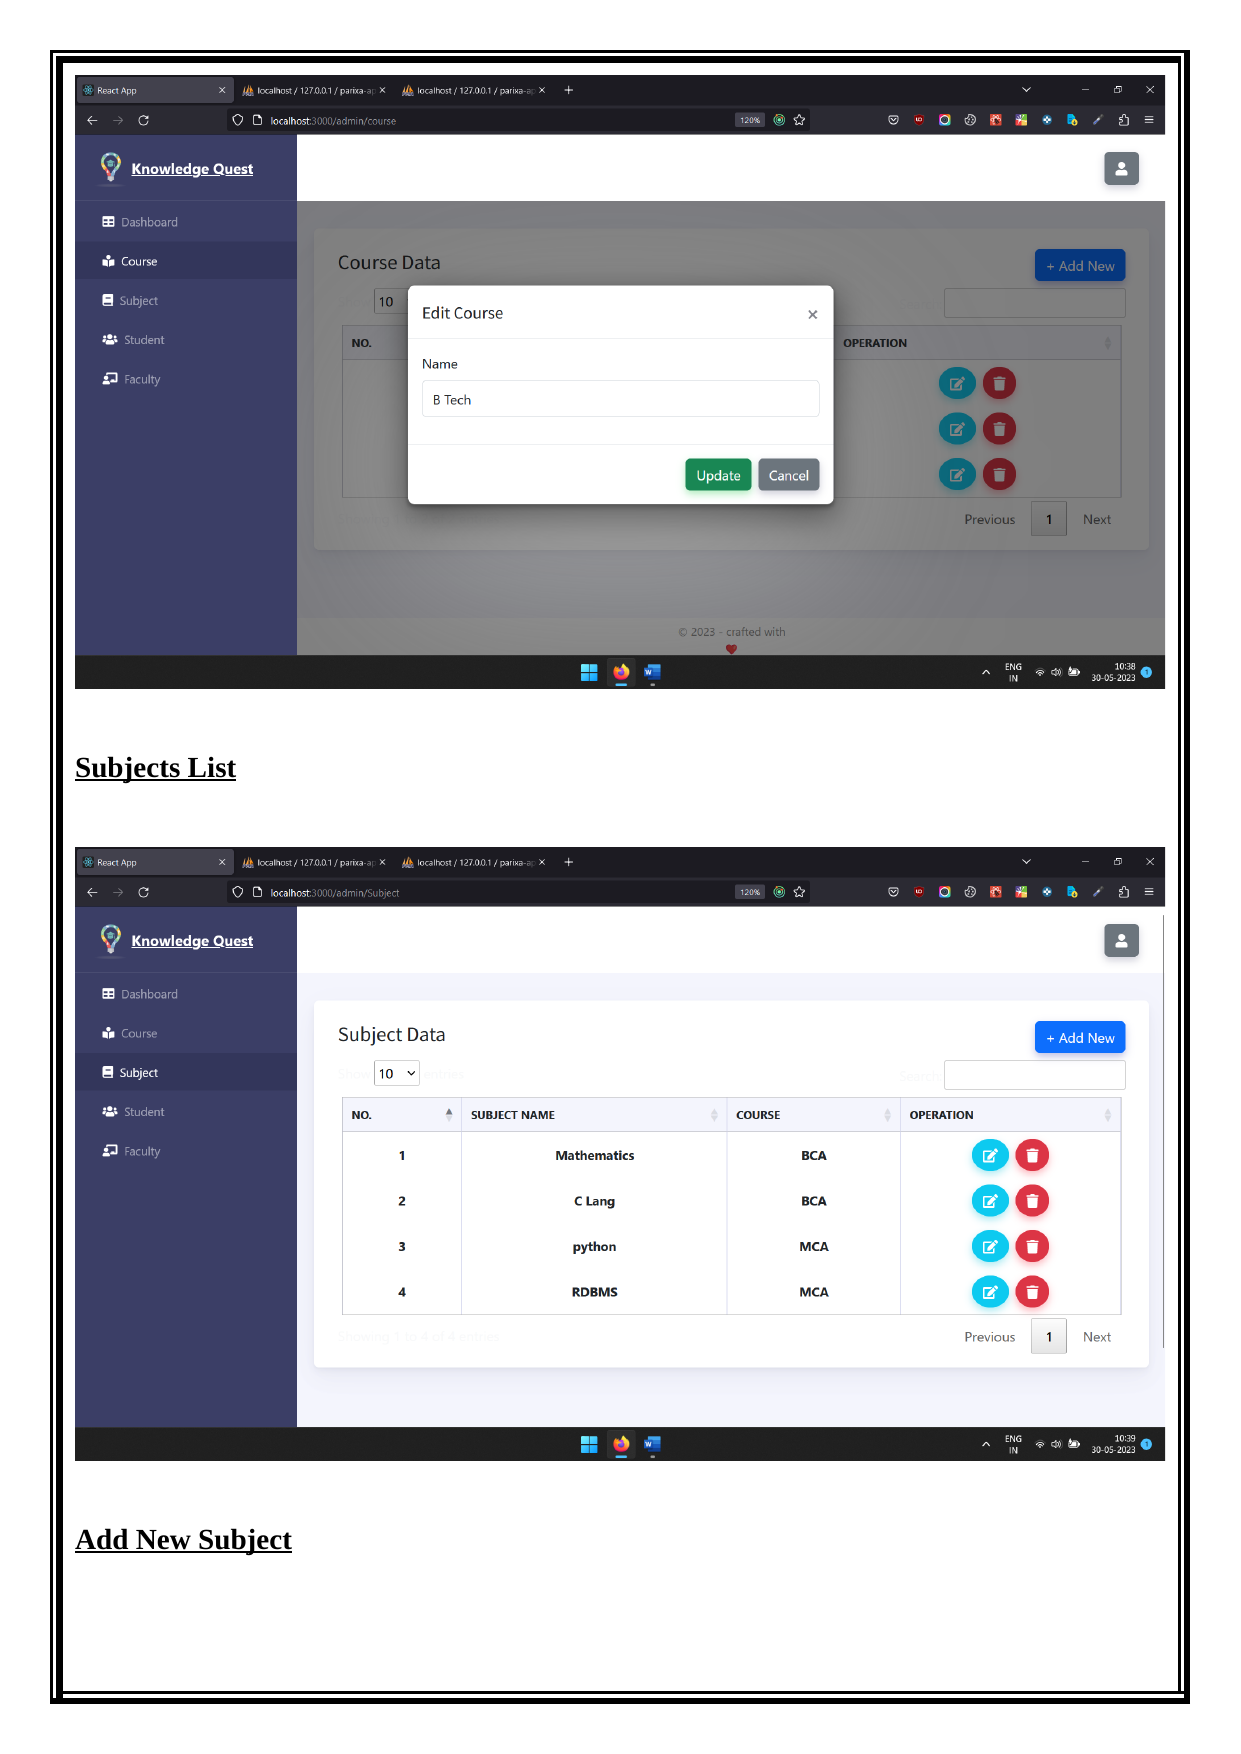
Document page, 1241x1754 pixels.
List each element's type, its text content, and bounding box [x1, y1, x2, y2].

picture [75, 847, 1166, 1461]
picture [75, 75, 1166, 689]
text Subjects List [75, 750, 1165, 784]
text Add New Subject [75, 1522, 1165, 1556]
